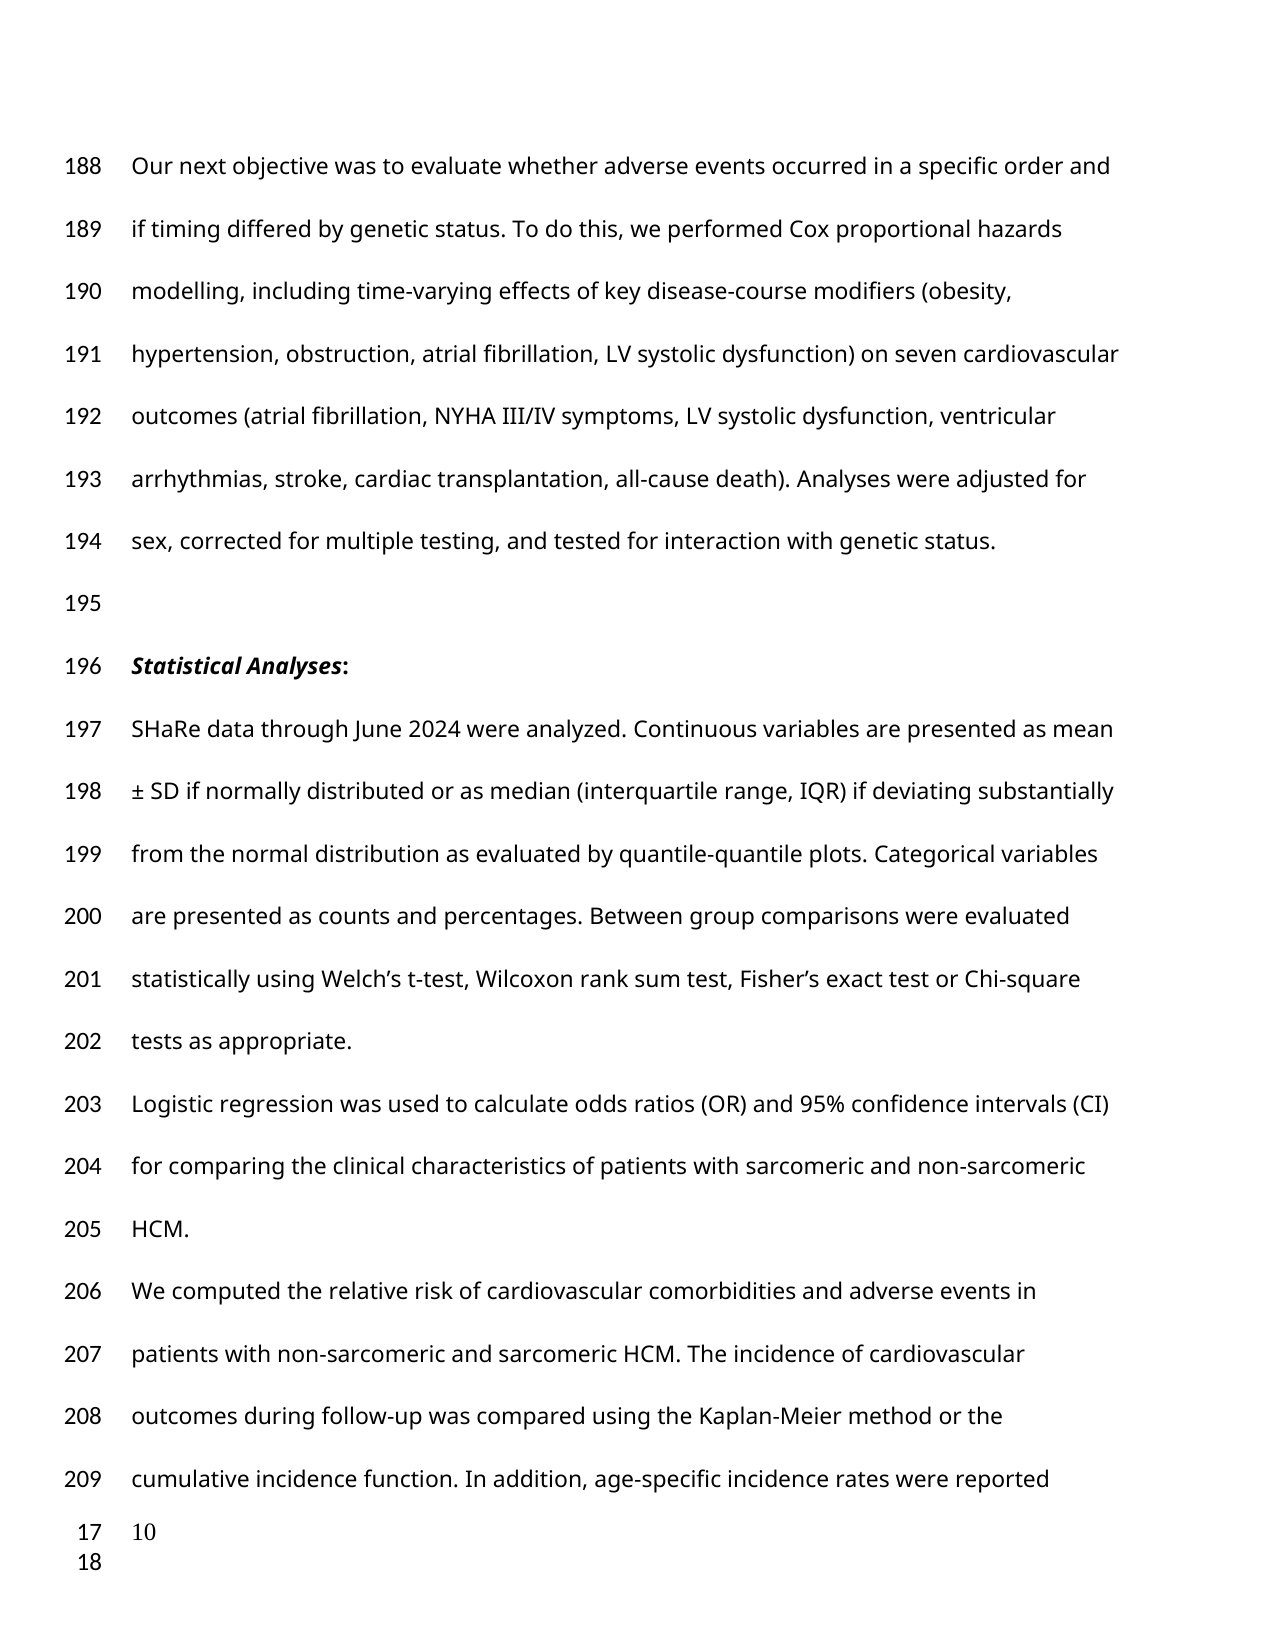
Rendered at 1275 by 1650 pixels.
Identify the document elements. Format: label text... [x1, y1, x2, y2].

text Logistic regression was used to calculate odds ratios (OR) and 95% confidence intervals (CI) for comparing the clinical characteristics of patients with sarcomeric and non-sarcomeric HCM. [131, 1087, 1125, 1244]
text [131, 1275, 1125, 1494]
text Statistical Analyses: [131, 650, 1125, 681]
text Our next objective was to evaluate whether adverse events occurred in a specific order and if timing differed by genetic status. To do this, we performed Cox proportional hazards modelling, including time-varying effects of key disease-course modifiers (obesity, hypertension, obstruction, atrial fibrillation, LV systolic dysfunction) on seven cardiovascular outcomes (atrial fibrillation, NYHA III/IV symptoms, LV systolic dysfunction, ventricular arrhythmias, stroke, cardiac transplantation, all-cause death). Analyses were adjusted for sex, corrected for multiple testing, and tested for interaction with genetic status. [131, 150, 1125, 556]
text SHaRe data through June 2024 were analyzed. Continuous variables are presented as mean ± SD if normally distributed or as median (interquartile range, IQR) if deviating substantially from the normal distribution as evaluated by quantile-quantile plots. Categorical variables are presented as counts and percentages. Between group comparisons were evaluated statistically using Welch’s t-test, Wilcoxon rank sum test, Fisher’s exact test or Chi-square tests as appropriate. [131, 712, 1125, 1056]
